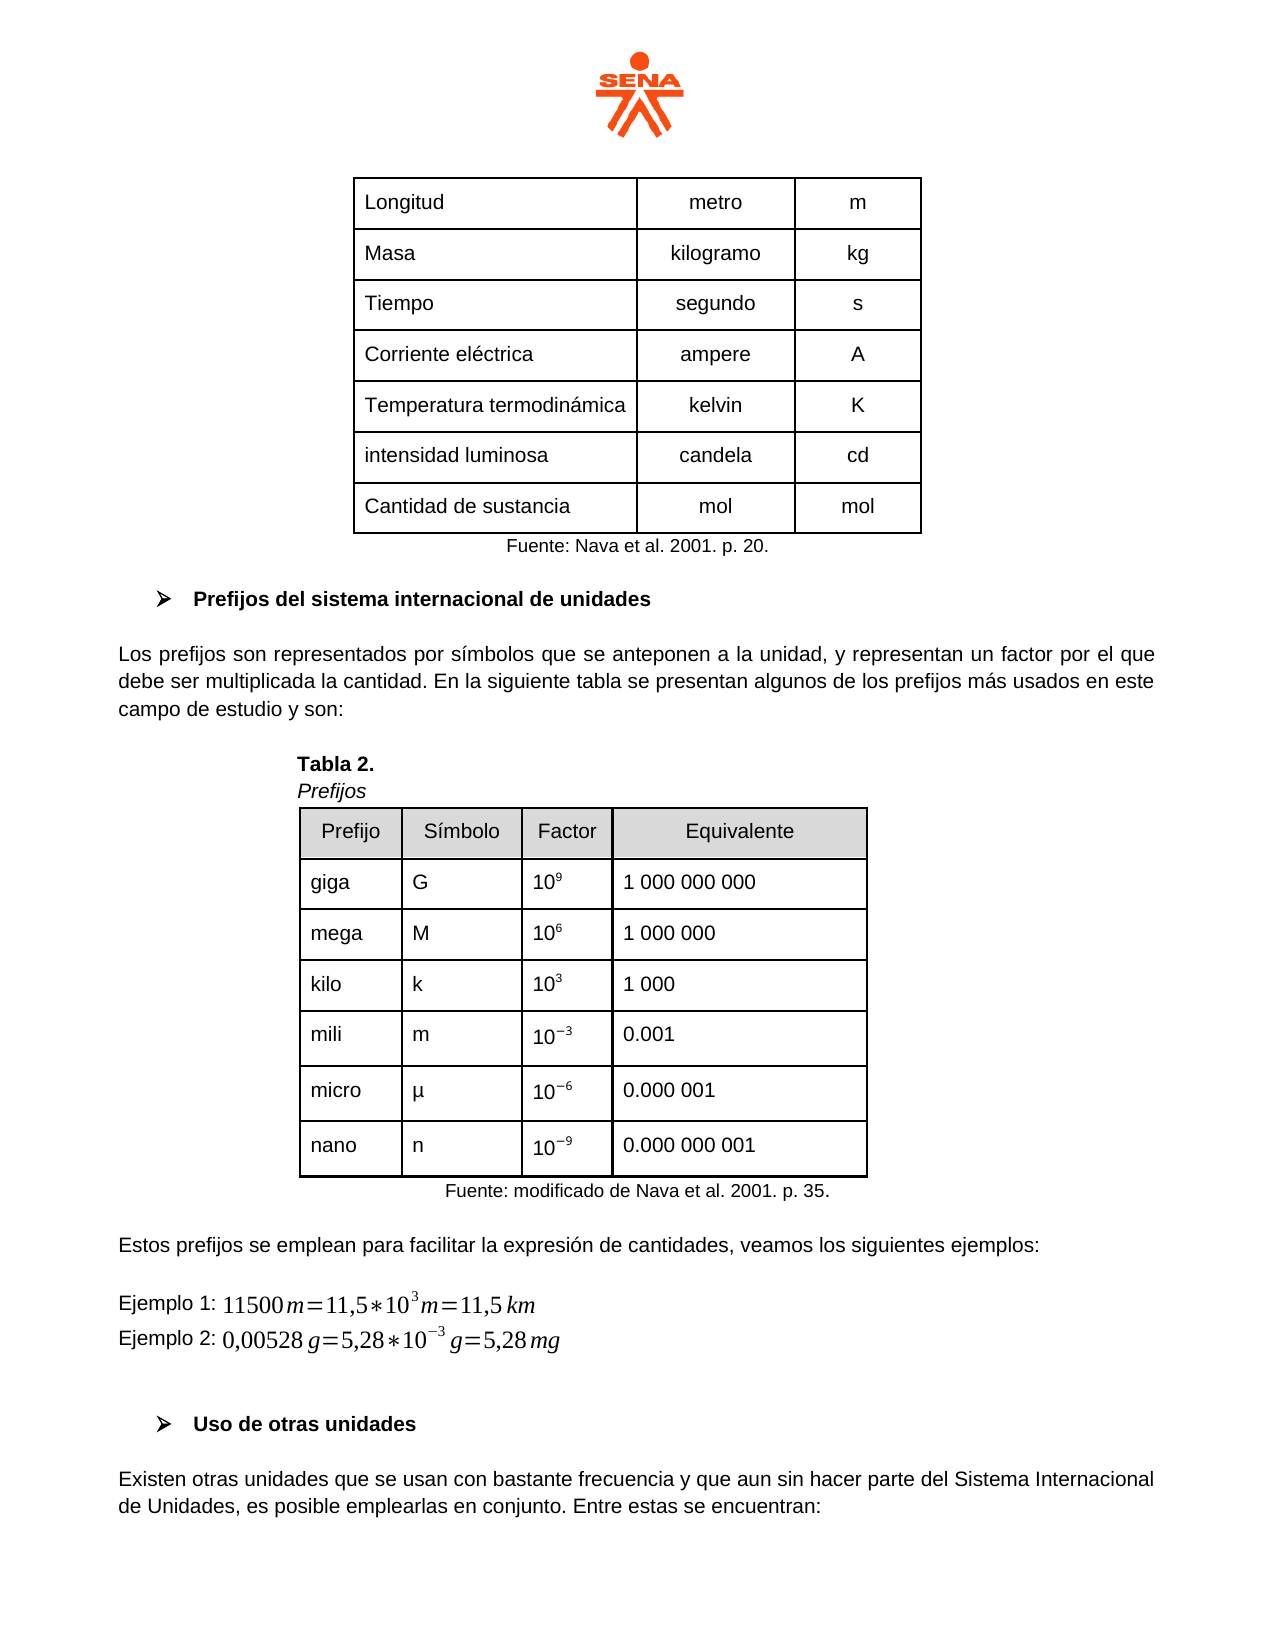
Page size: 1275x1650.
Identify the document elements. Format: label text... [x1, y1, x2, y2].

table_header Símbolo [403, 809, 521, 857]
table_cell 10 [523, 1122, 611, 1175]
text Ejemplo 1: [118, 1287, 1157, 1318]
text Existen otras unidades que se usan con bastante frecuencia y que aun sin hacer parte del Sistema Internacional de Unidades, es posible emplearlas en conjunto. Entre estas se encuentran: [118, 1467, 1157, 1518]
table_cell candela [638, 433, 794, 482]
table_cell kilo [301, 961, 401, 1010]
text Prefijos [268, 779, 1157, 803]
text Tabla 2. [268, 752, 1157, 776]
table_cell 0.001 [614, 1012, 866, 1065]
table_cell K [796, 382, 920, 431]
text Estos prefijos se emplean para facilitar la expresión de cantidades, veamos los siguientes ejemplos: [118, 1232, 1157, 1256]
table_cell Temperatura termodinámica [355, 382, 636, 431]
list Prefijos del sistema internacional de unidades [156, 587, 1157, 611]
table_cell m [796, 179, 920, 228]
text Fuente: modificado de Nava et al. 2001. p. 35. [118, 1177, 1157, 1201]
table_cell Masa [355, 230, 636, 279]
table_cell 1 000 000 [614, 910, 866, 959]
table_header Factor [523, 809, 611, 857]
table_cell 109 [523, 860, 611, 908]
table_cell kilogramo [638, 230, 794, 279]
table_cell 10 [523, 1067, 611, 1120]
table_cell m [403, 1012, 521, 1065]
table_cell metro [638, 179, 794, 228]
table_cell 106 [523, 910, 611, 959]
table_cell 1 000 000 000 [614, 860, 866, 908]
table_cell 0.000 000 001 [614, 1122, 866, 1175]
table_cell mega [301, 910, 401, 959]
table_cell giga [301, 860, 401, 908]
table_cell Cantidad de sustancia [355, 484, 636, 532]
table_cell kg [796, 230, 920, 279]
table_cell A [796, 331, 920, 380]
table_cell 0.000 001 [614, 1067, 866, 1120]
table_cell M [403, 910, 521, 959]
table_header Prefijo [301, 809, 401, 857]
table_cell Longitud [355, 179, 636, 228]
table_cell G [403, 860, 521, 908]
table_cell µ [403, 1067, 521, 1120]
picture [585, 48, 690, 142]
table_cell Corriente eléctrica [355, 331, 636, 380]
table_cell mol [638, 484, 794, 532]
table_cell mili [301, 1012, 401, 1065]
table_cell k [403, 961, 521, 1010]
table_cell nano [301, 1122, 401, 1175]
table_cell 103 [523, 961, 611, 1010]
table_cell segundo [638, 281, 794, 329]
table_cell kelvin [638, 382, 794, 431]
table_cell n [403, 1122, 521, 1175]
table_cell ampere [638, 331, 794, 380]
list Uso de otras unidades [156, 1412, 1157, 1436]
table_cell cd [796, 433, 920, 482]
table_cell Tiempo [355, 281, 636, 329]
table_header Equivalente [614, 809, 866, 857]
table_cell mol [796, 484, 920, 532]
text Los prefijos son representados por símbolos que se anteponen a la unidad, y representan un factor por el que debe ser multiplicada la cantidad. En la siguiente tabla se presentan algunos de los prefijos más usados en este campo de estudio y son: [118, 642, 1157, 721]
table_cell 10 [523, 1012, 611, 1065]
table_cell 1 000 [614, 961, 866, 1010]
text Ejemplo 2: [118, 1322, 1157, 1353]
table_cell micro [301, 1067, 401, 1120]
table_cell intensidad luminosa [355, 433, 636, 482]
table_cell s [796, 281, 920, 329]
text Fuente: Nava et al. 2001. p. 20. [118, 534, 1157, 556]
